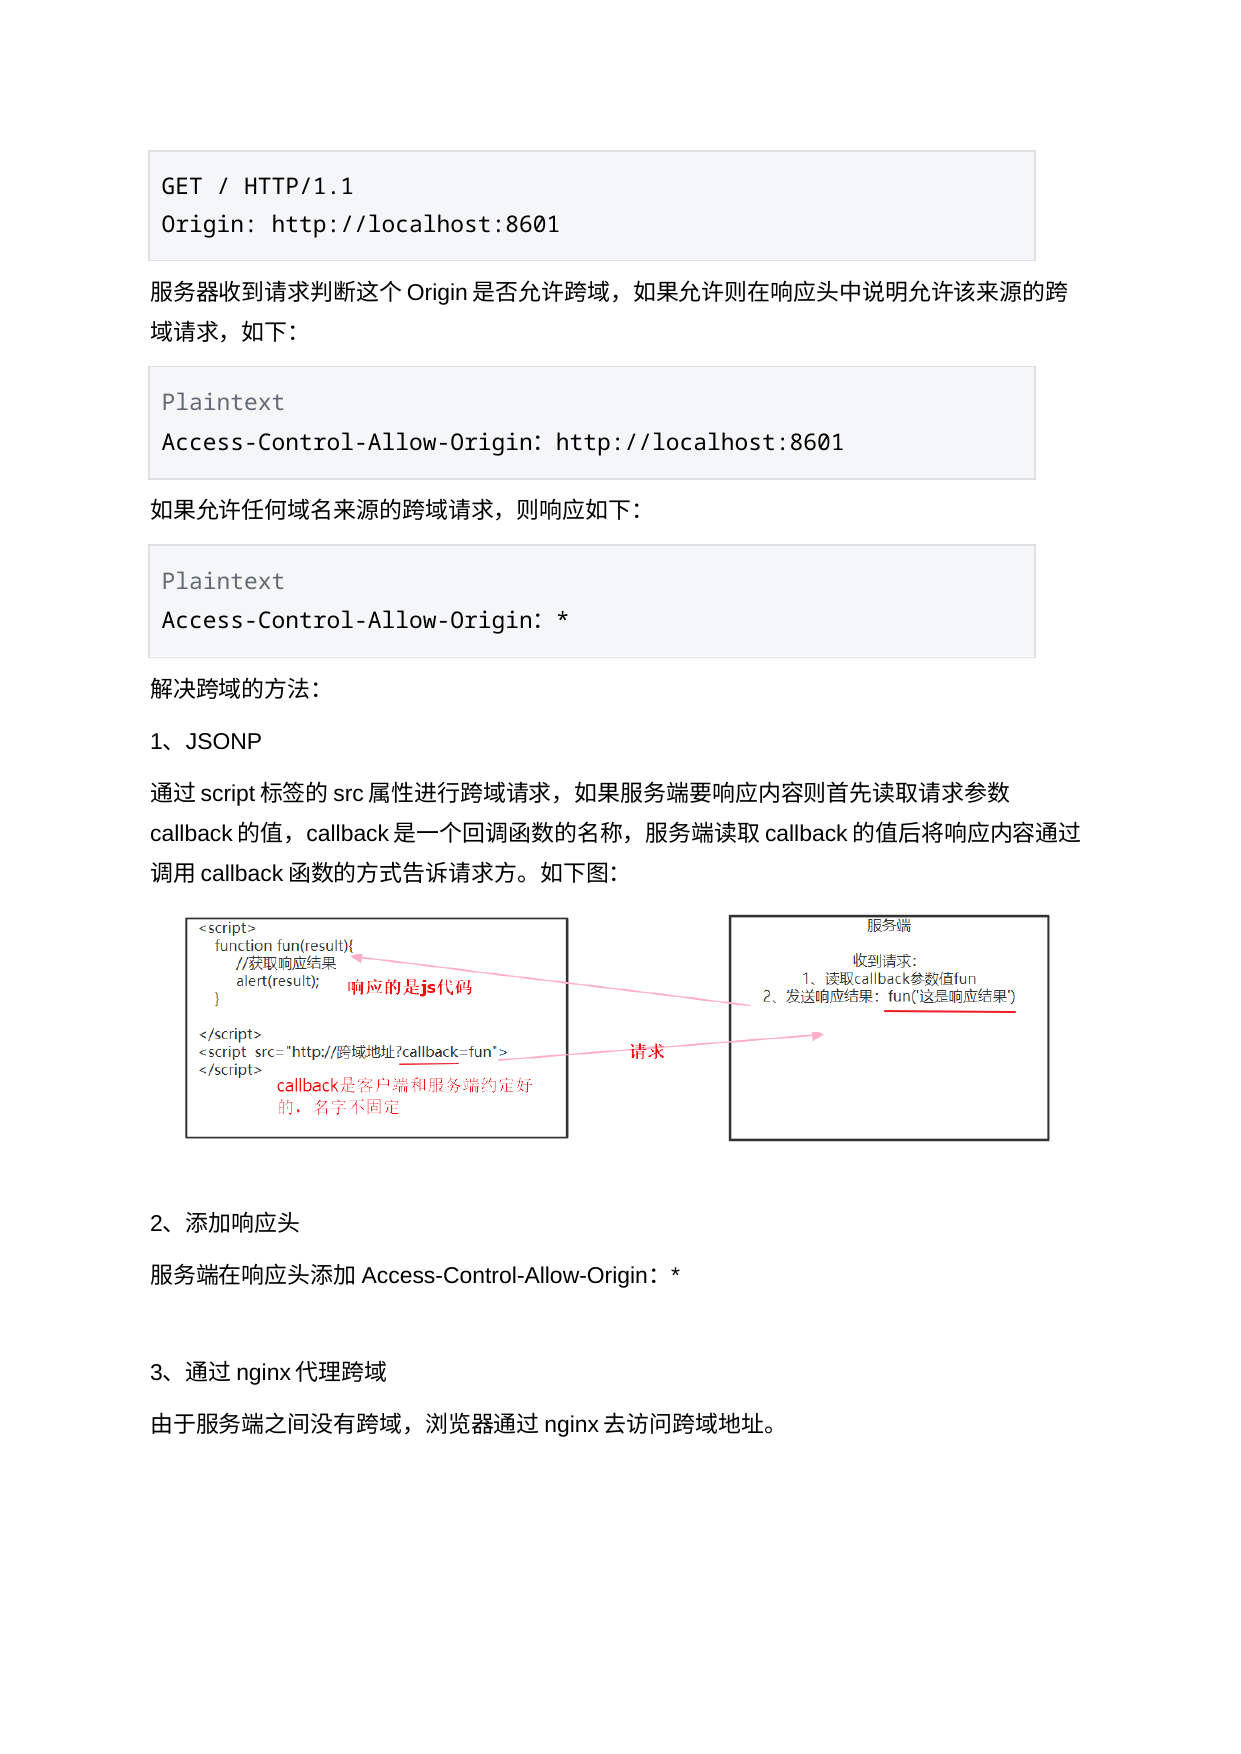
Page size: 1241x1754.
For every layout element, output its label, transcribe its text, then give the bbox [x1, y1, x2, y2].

picture [177, 906, 1064, 1154]
text 服务器收到请求判断这个Origin是否允许跨域，如果允许则在响应头中说明允许该来源的跨域请求，如下： [150, 274, 1090, 347]
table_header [150, 152, 1034, 260]
text 服务端在响应头添加 Access-Control-Allow-Origin：* [150, 1257, 1090, 1290]
text 2、添加响应头 [150, 1172, 1090, 1238]
text 1、JSONP [150, 723, 1090, 756]
table_header Plaintext Access-Control-Allow-Origin：http://localhost:8601 [150, 367, 1034, 478]
text 解决跨域的方法： [150, 670, 1090, 704]
text 如果允许任何域名来源的跨域请求，则响应如下： [150, 492, 1090, 525]
text 3、通过nginx代理跨域 [150, 1353, 1090, 1387]
text 由于服务端之间没有跨域，浏览器通过nginx去访问跨域地址。 [150, 1406, 1090, 1439]
table_header Plaintext Access-Control-Allow-Origin：* [150, 546, 1034, 656]
text 通过script标签的src属性进行跨域请求，如果服务端要响应内容则首先读取请求参数callback的值，callback是一个回调函数的名称，服务端读取callback的值后将响应内容通过调用callback函数的方式告诉请求方。如下图： [150, 775, 1090, 888]
